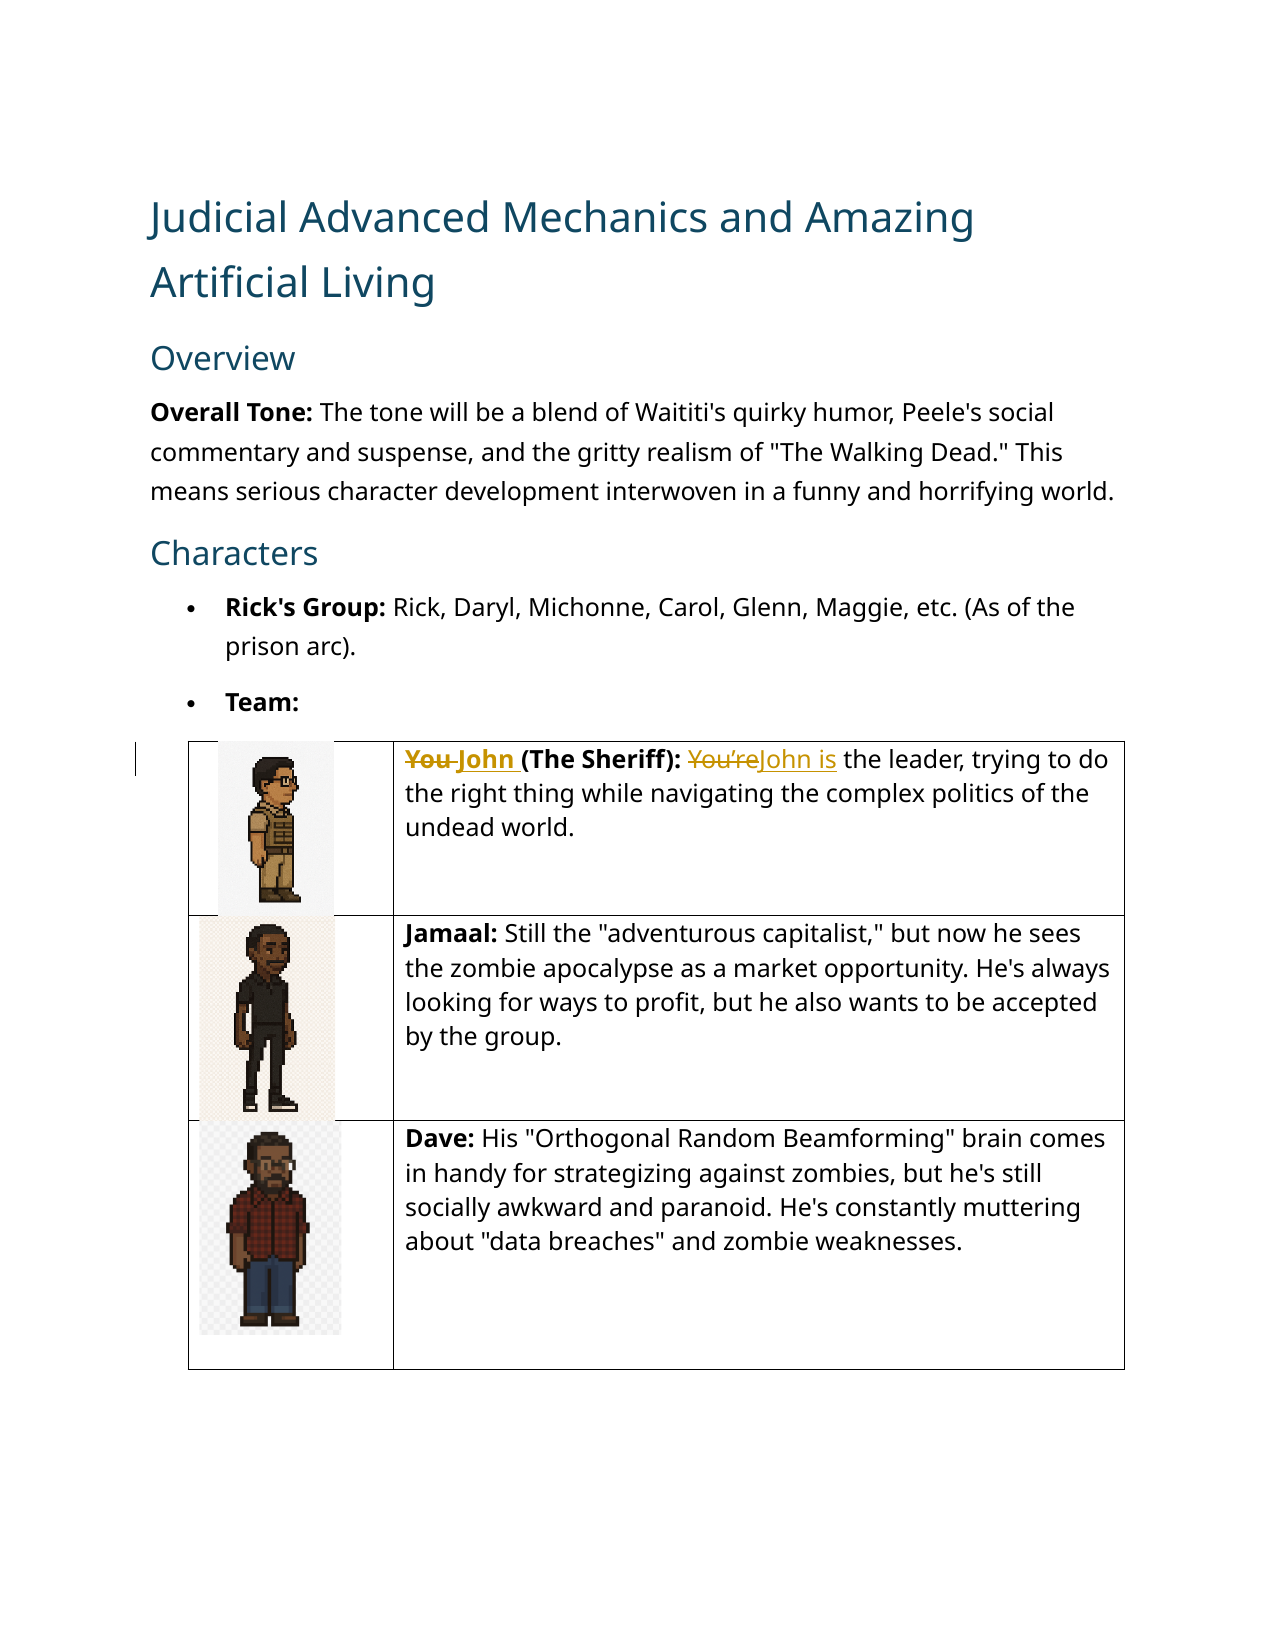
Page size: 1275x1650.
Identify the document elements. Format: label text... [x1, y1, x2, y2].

list Rick's Group: Rick, Daryl, Michonne, Carol, Glenn, Maggie, etc. (As of the prison arc). [187, 590, 1125, 663]
subtitle Characters [150, 529, 1125, 575]
table_cell Dave: His "Orthogonal Random Beamforming" brain comes in handy for strategizing against zombies, but he's still socially awkward and paranoid. He's constantly muttering about "data breaches" and zombie weaknesses. [394, 1121, 1124, 1368]
table_cell [189, 916, 199, 1120]
subtitle Judicial Advanced Mechanics and Amazing Artificial Living [150, 187, 1125, 309]
table_header [334, 742, 393, 915]
picture [199, 916, 342, 1335]
table_cell [336, 916, 393, 1120]
table_cell [189, 1121, 393, 1368]
subtitle Overview [150, 334, 1125, 380]
table_header [189, 742, 218, 915]
list Team: [187, 685, 1125, 719]
table_header (The Sheriff): the leader, trying to do the right thing while navigating the complex politics of the undead world. [394, 742, 1124, 915]
table_cell Jamaal: Still the "adventurous capitalist," but now he sees the zombie apocalypse as a market opportunity. He's always looking for ways to profit, but he also wants to be accepted by the group. [394, 916, 1124, 1120]
text Overall Tone: The tone will be a blend of Waititi's quirky humor, Peele's social commentary and suspense, and the gritty realism of "The Walking Dead." This means serious character development interwoven in a funny and horrifying world. [150, 395, 1125, 507]
